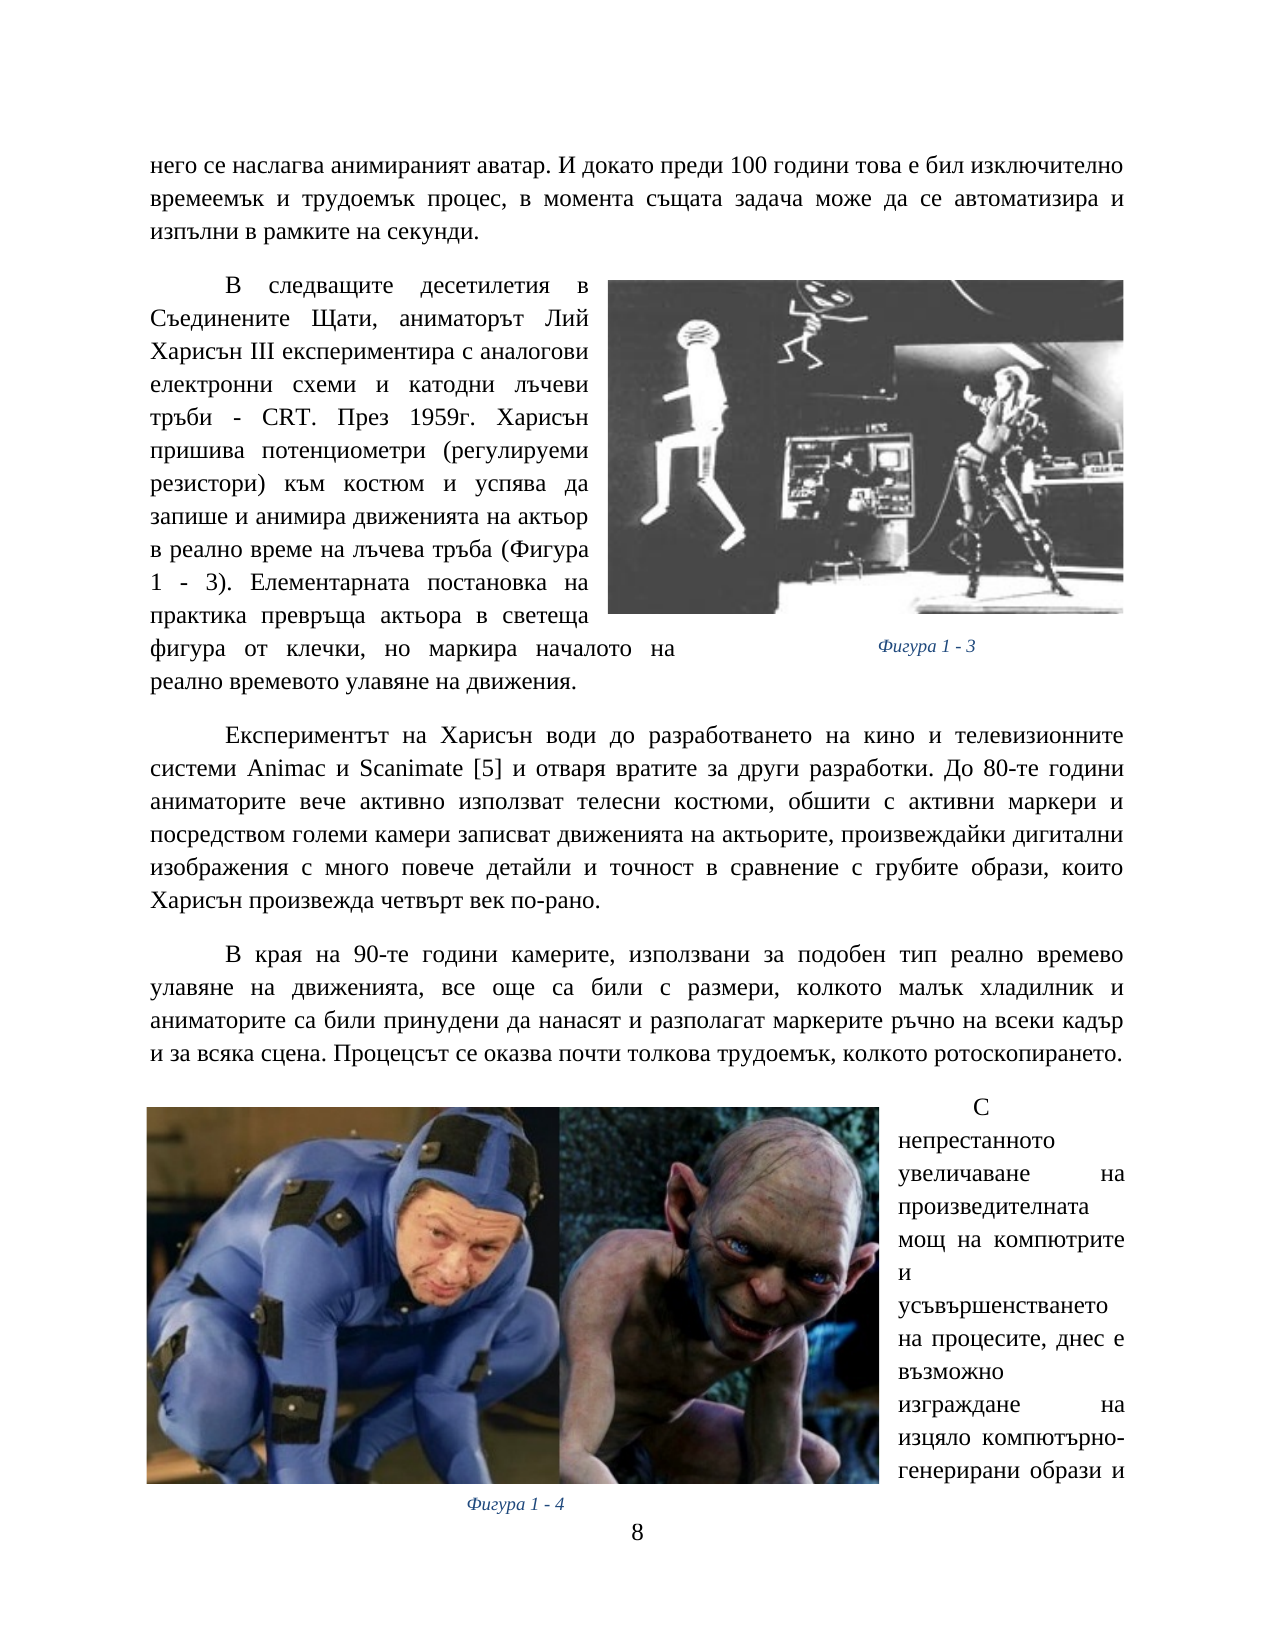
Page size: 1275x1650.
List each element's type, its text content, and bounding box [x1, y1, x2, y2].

picture [607, 280, 1124, 614]
text В края на 90-те години камерите, използвани за подобен тип реално времево улавяне на движенията, все още са били с размери, колкото малък хладилник и аниматорите са били принудени да нанасят и разполагат маркерите ръчно на всеки кадър и за всяка сцена. Процецсът се оказва почти толкова трудоемък, колкото ротоскопирането. [150, 939, 1125, 1067]
picture [144, 1107, 879, 1483]
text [150, 1092, 1125, 1484]
text Експериментът на Харисън води до разработването на кино и телевизионните системи Animac и Scanimate и отваря вратите за други разработки. До 80-те години аниматорите вече активно използват телесни костюми, обшити с активни маркери и посредством големи камери записват движенията на актьорите, произвеждайки дигитални изображения с много повече детайли и точност в сравнение с грубите образи, които Харисън произвежда четвърт век по-рано. [150, 720, 1125, 914]
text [150, 150, 1125, 245]
